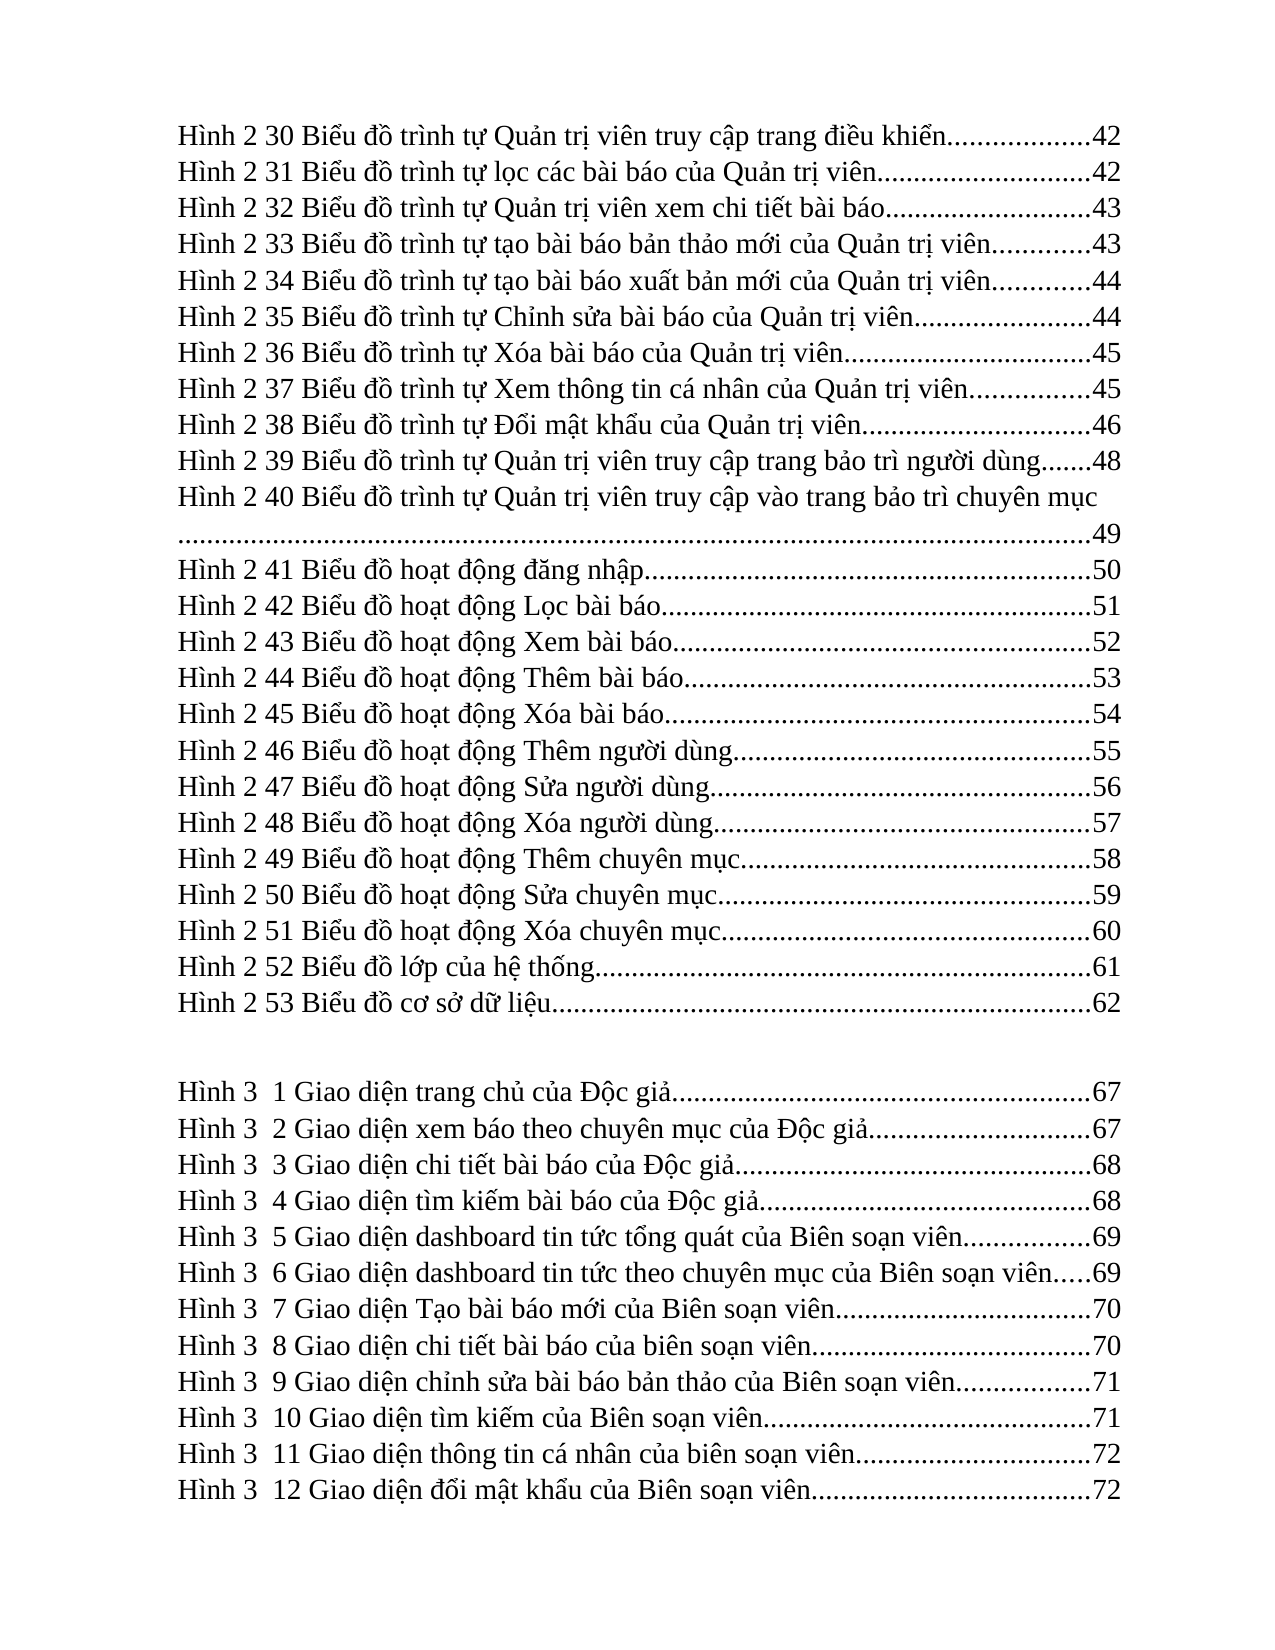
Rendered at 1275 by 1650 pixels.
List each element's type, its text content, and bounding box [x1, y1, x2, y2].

text Hình 3 9 Giao diện chỉnh sửa bài báo bản thảo của Biên soạn viên 71 [177, 1364, 1122, 1397]
text Hình 3 5 Giao diện dashboard tin tức tổng quát của Biên soạn viên 69 [177, 1219, 1122, 1253]
text Hình 2 36 Biểu đồ trình tự Xóa bài báo của Quản trị viên 45 [177, 335, 1122, 368]
text Hình 3 11 Giao diện thông tin cá nhân của biên soạn viên 72 [177, 1436, 1122, 1469]
text Hình 2 51 Biểu đồ hoạt động Xóa chuyên mục 60 [177, 913, 1122, 947]
text Hình 2 37 Biểu đồ trình tự Xem thông tin cá nhân của Quản trị viên 45 [177, 371, 1122, 405]
text Hình 2 39 Biểu đồ trình tự Quản trị viên truy cập trang bảo trì người dùng 48 [177, 443, 1122, 477]
text Hình 2 41 Biểu đồ hoạt động đăng nhập 50 [177, 552, 1122, 585]
text Hình 2 50 Biểu đồ hoạt động Sửa chuyên mục 59 [177, 877, 1122, 911]
text Hình 2 49 Biểu đồ hoạt động Thêm chuyên mục 58 [177, 841, 1122, 874]
text Hình 2 32 Biểu đồ trình tự Quản trị viên xem chi tiết bài báo 43 [177, 190, 1122, 224]
text Hình 2 34 Biểu đồ trình tự tạo bài báo xuất bản mới của Quản trị viên 44 [177, 263, 1122, 296]
text Hình 2 45 Biểu đồ hoạt động Xóa bài báo 54 [177, 696, 1122, 730]
text Hình 3 12 Giao diện đổi mật khẩu của Biên soạn viên 72 [177, 1472, 1122, 1506]
text Hình 2 53 Biểu đồ cơ sở dữ liệu 62 [177, 986, 1122, 1019]
text Hình 2 47 Biểu đồ hoạt động Sửa người dùng 56 [177, 769, 1122, 802]
text Hình 3 1 Giao diện trang chủ của Độc giả 67 [177, 1074, 1122, 1108]
text Hình 2 43 Biểu đồ hoạt động Xem bài báo 52 [177, 624, 1122, 658]
text Hình 3 4 Giao diện tìm kiếm bài báo của Độc giả 68 [177, 1183, 1122, 1217]
text Hình 2 30 Biểu đồ trình tự Quản trị viên truy cập trang điều khiển 42 [177, 118, 1122, 152]
text Hình 3 7 Giao diện Tạo bài báo mới của Biên soạn viên 70 [177, 1291, 1122, 1325]
text Hình 3 8 Giao diện chi tiết bài báo của biên soạn viên 70 [177, 1328, 1122, 1361]
text Hình 2 31 Biểu đồ trình tự lọc các bài báo của Quản trị viên 42 [177, 154, 1122, 188]
text Hình 2 38 Biểu đồ trình tự Đổi mật khẩu của Quản trị viên 46 [177, 407, 1122, 441]
text Hình 2 40 Biểu đồ trình tự Quản trị viên truy cập vào trang bảo trì chuyên mục 49 [177, 479, 1122, 549]
text Hình 2 46 Biểu đồ hoạt động Thêm người dùng 55 [177, 733, 1122, 766]
text Hình 3 6 Giao diện dashboard tin tức theo chuyên mục của Biên soạn viên 69 [177, 1255, 1122, 1289]
text Hình 2 35 Biểu đồ trình tự Chỉnh sửa bài báo của Quản trị viên 44 [177, 299, 1122, 332]
text Hình 2 44 Biểu đồ hoạt động Thêm bài báo 53 [177, 660, 1122, 694]
text Hình 3 10 Giao diện tìm kiếm của Biên soạn viên 71 [177, 1400, 1122, 1433]
text Hình 2 52 Biểu đồ lớp của hệ thống 61 [177, 949, 1122, 983]
text Hình 2 33 Biểu đồ trình tự tạo bài báo bản thảo mới của Quản trị viên 43 [177, 227, 1122, 260]
text Hình 2 42 Biểu đồ hoạt động Lọc bài báo 51 [177, 588, 1122, 622]
text Hình 2 48 Biểu đồ hoạt động Xóa người dùng 57 [177, 805, 1122, 838]
text Hình 3 3 Giao diện chi tiết bài báo của Độc giả 68 [177, 1147, 1122, 1180]
text Hình 3 2 Giao diện xem báo theo chuyên mục của Độc giả 67 [177, 1111, 1122, 1144]
